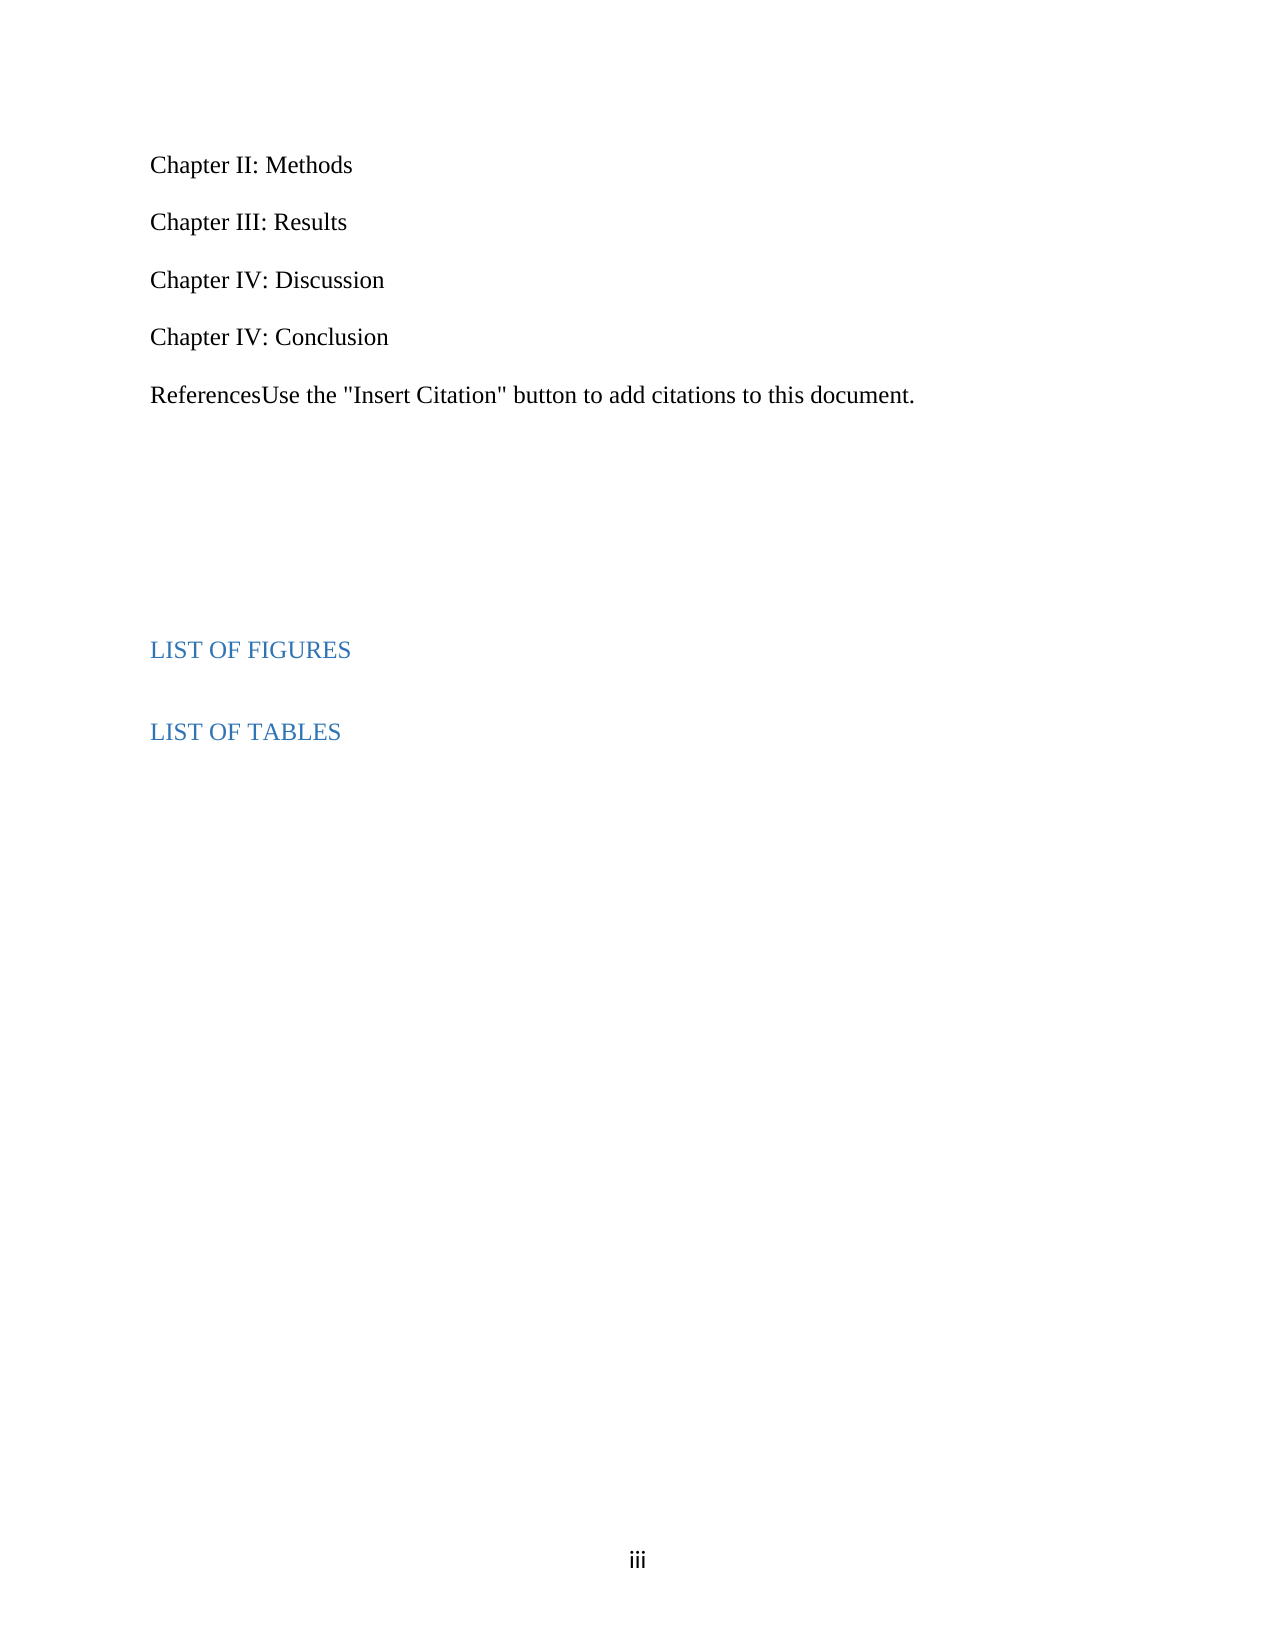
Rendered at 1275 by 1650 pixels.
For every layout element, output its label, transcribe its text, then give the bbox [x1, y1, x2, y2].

text Chapter II: Methods [150, 150, 1125, 179]
text ReferencesUse the "Insert Citation" button to add citations to this document. [150, 380, 1125, 409]
subtitle LIST OF FIGURES [150, 635, 1125, 664]
text Chapter IV: Discussion [150, 265, 1125, 294]
text Chapter III: Results [150, 207, 1125, 236]
subtitle LIST OF TABLES [150, 717, 1125, 746]
text Chapter IV: Conclusion [150, 322, 1125, 351]
